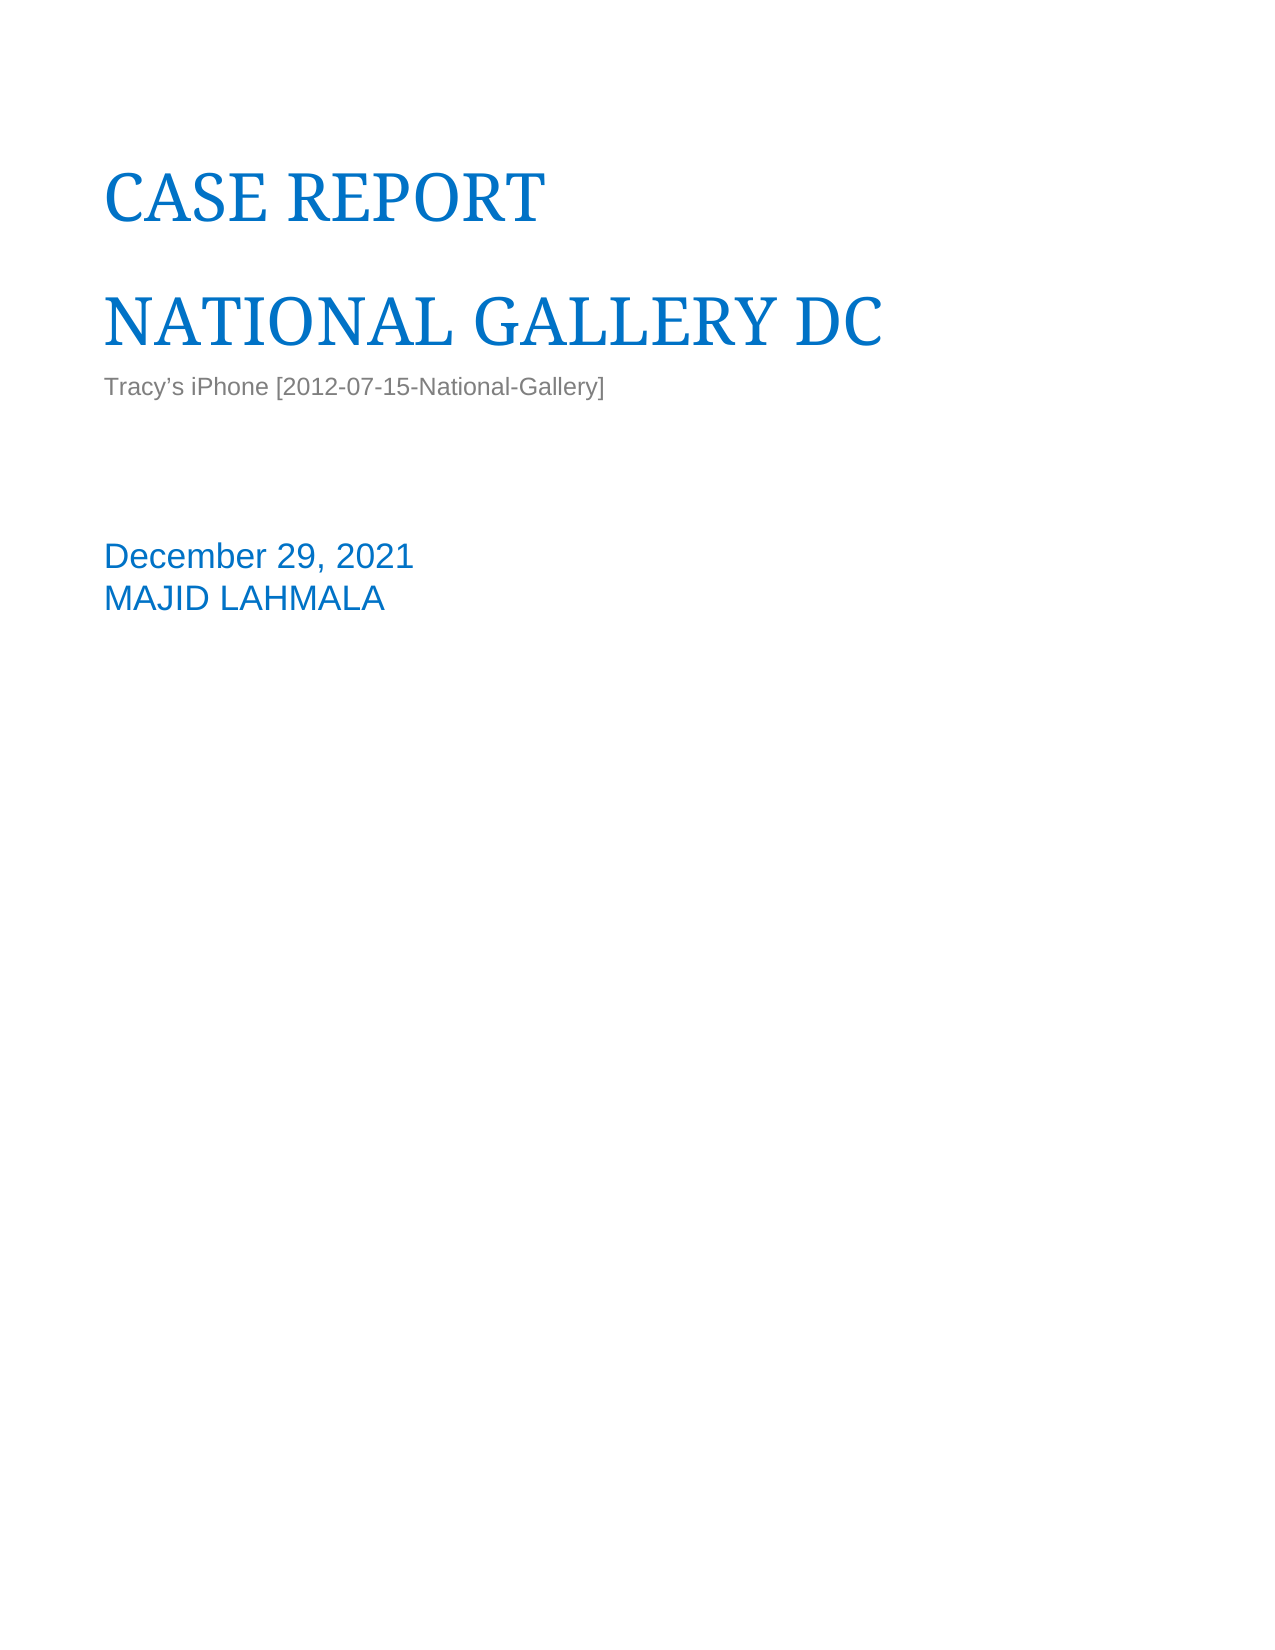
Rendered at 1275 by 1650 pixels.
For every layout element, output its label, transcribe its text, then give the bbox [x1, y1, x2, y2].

subtitle CASE REPORT [103, 150, 1178, 241]
text MAJID LAHMALA [103, 577, 489, 617]
text December 29, 2021 [103, 535, 489, 576]
subtitle NATIONAL GALLERY DC [103, 274, 1178, 365]
text Tracy’s iPhone [2012-07-15-National-Gallery] [103, 372, 1171, 401]
